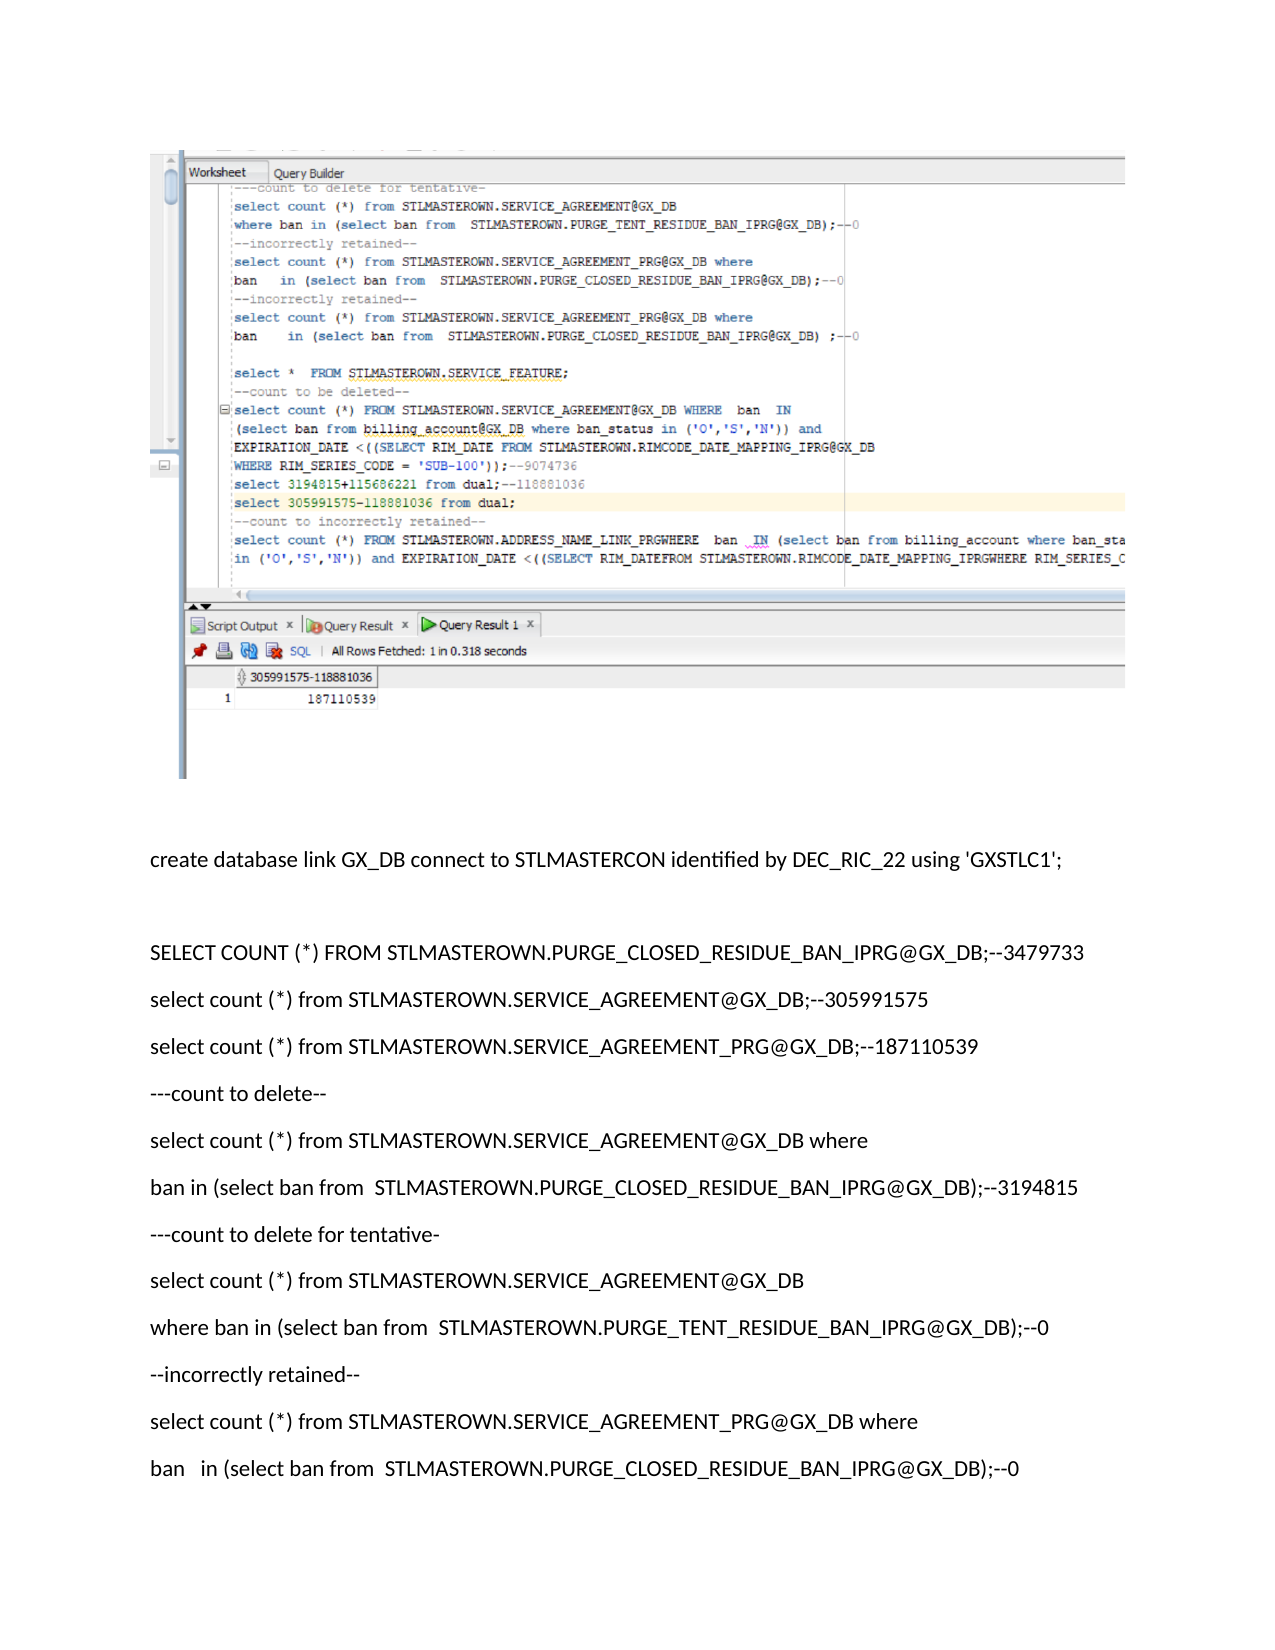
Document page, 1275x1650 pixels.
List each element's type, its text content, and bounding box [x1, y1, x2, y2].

text ban in (select ban from STLMASTEROWN.PURGE_CLOSED_RESIDUE_BAN_IPRG@GX_DB);--3194815 [150, 1173, 1125, 1201]
text ---count to delete for tentative- [150, 1220, 1125, 1248]
text ---count to delete-- [150, 1079, 1125, 1107]
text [150, 1407, 1125, 1435]
text select count (*) from STLMASTEROWN.SERVICE_AGREEMENT@GX_DB;--305991575 [150, 985, 1125, 1013]
text create database link GX_DB connect to STLMASTERCON identified by DEC_RIC_22 using 'GXSTLC1'; [150, 845, 1125, 873]
text SELECT COUNT (*) FROM STLMASTEROWN.PURGE_CLOSED_RESIDUE_BAN_IPRG@GX_DB;--3479733 [150, 938, 1125, 966]
text select count (*) from STLMASTEROWN.SERVICE_AGREEMENT@GX_DB [150, 1267, 1125, 1294]
text --incorrectly retained-- [150, 1360, 1125, 1388]
picture [150, 150, 1125, 779]
text where ban in (select ban from STLMASTEROWN.PURGE_TENT_RESIDUE_BAN_IPRG@GX_DB);--0 [150, 1313, 1125, 1341]
text ban in (select ban from STLMASTEROWN.PURGE_CLOSED_RESIDUE_BAN_IPRG@GX_DB);--0 [150, 1454, 1125, 1482]
text select count (*) from STLMASTEROWN.SERVICE_AGREEMENT@GX_DB where [150, 1126, 1125, 1154]
text select count (*) from STLMASTEROWN.SERVICE_AGREEMENT_PRG@GX_DB;--187110539 [150, 1032, 1125, 1060]
